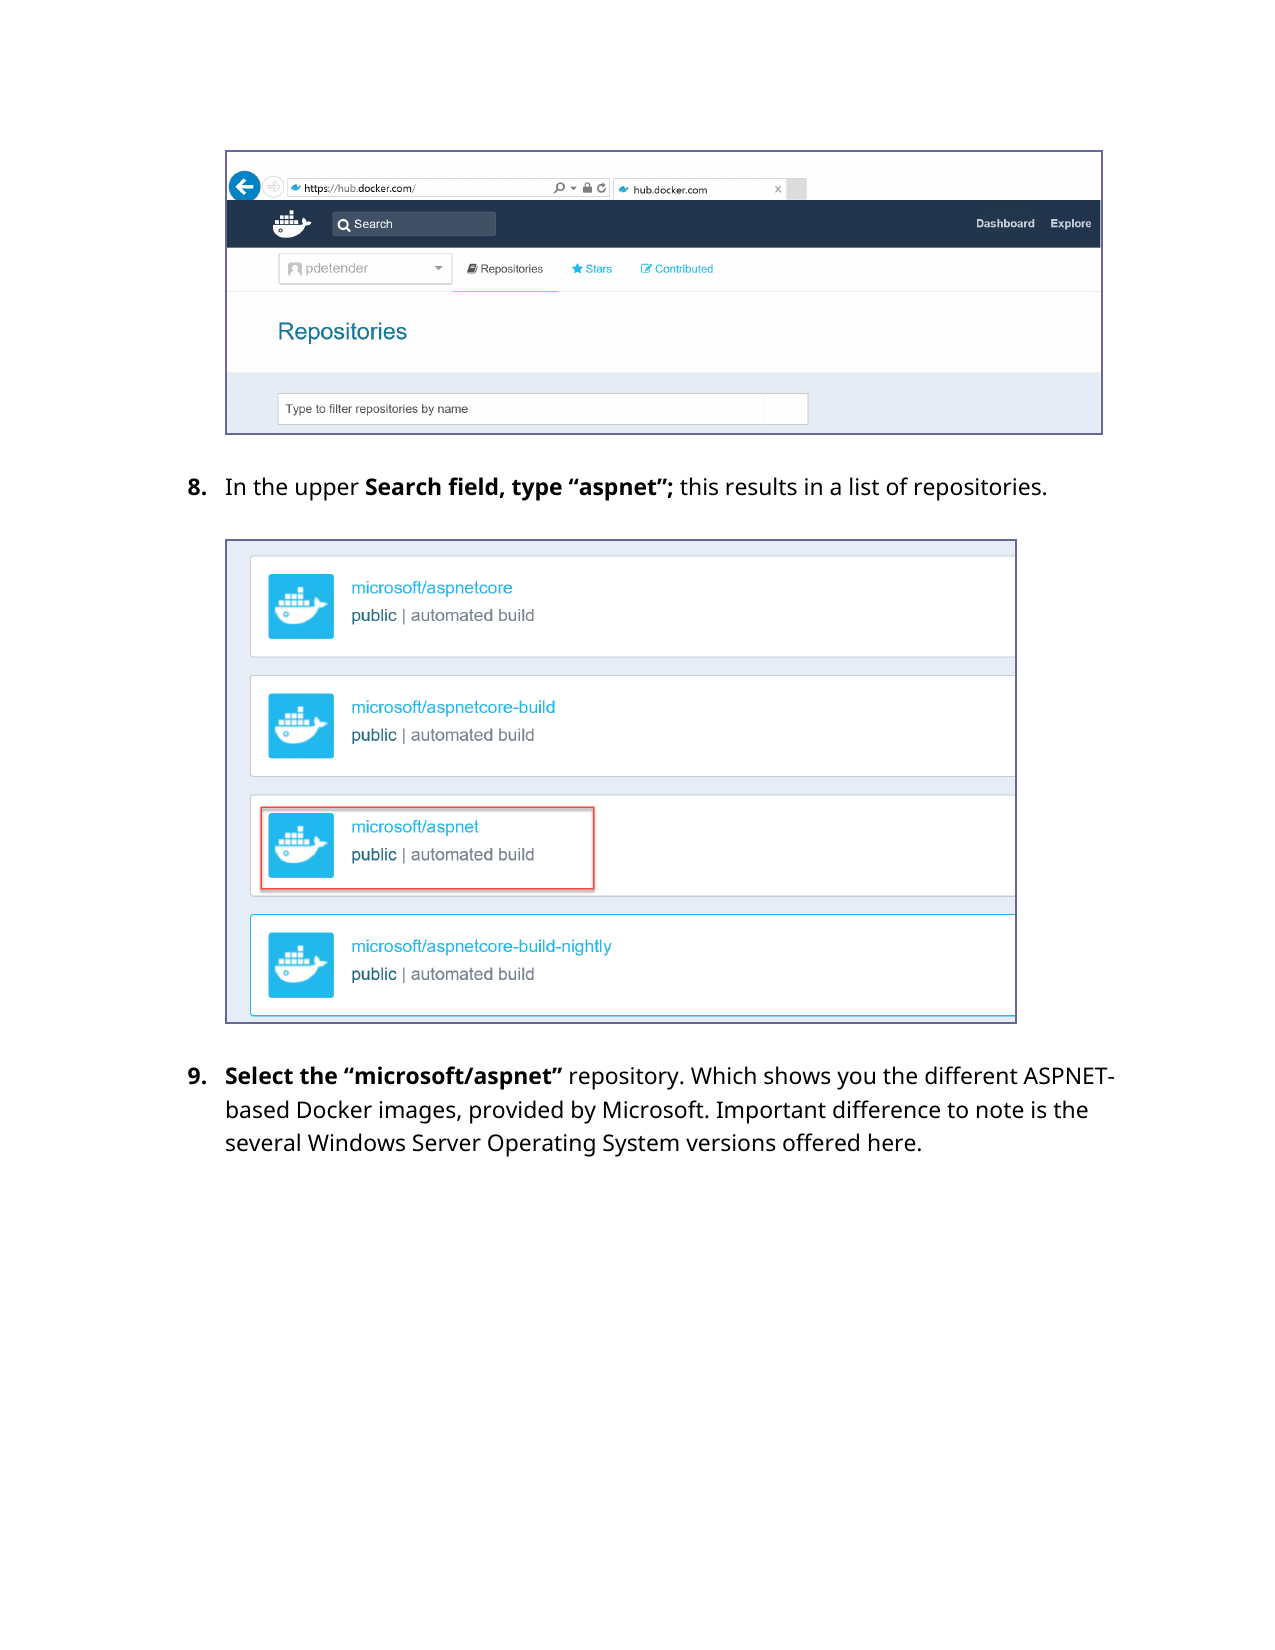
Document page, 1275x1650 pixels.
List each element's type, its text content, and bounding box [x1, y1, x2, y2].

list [187, 150, 1125, 468]
picture [227, 541, 1015, 1022]
picture [227, 152, 1101, 433]
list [187, 1060, 1125, 1192]
